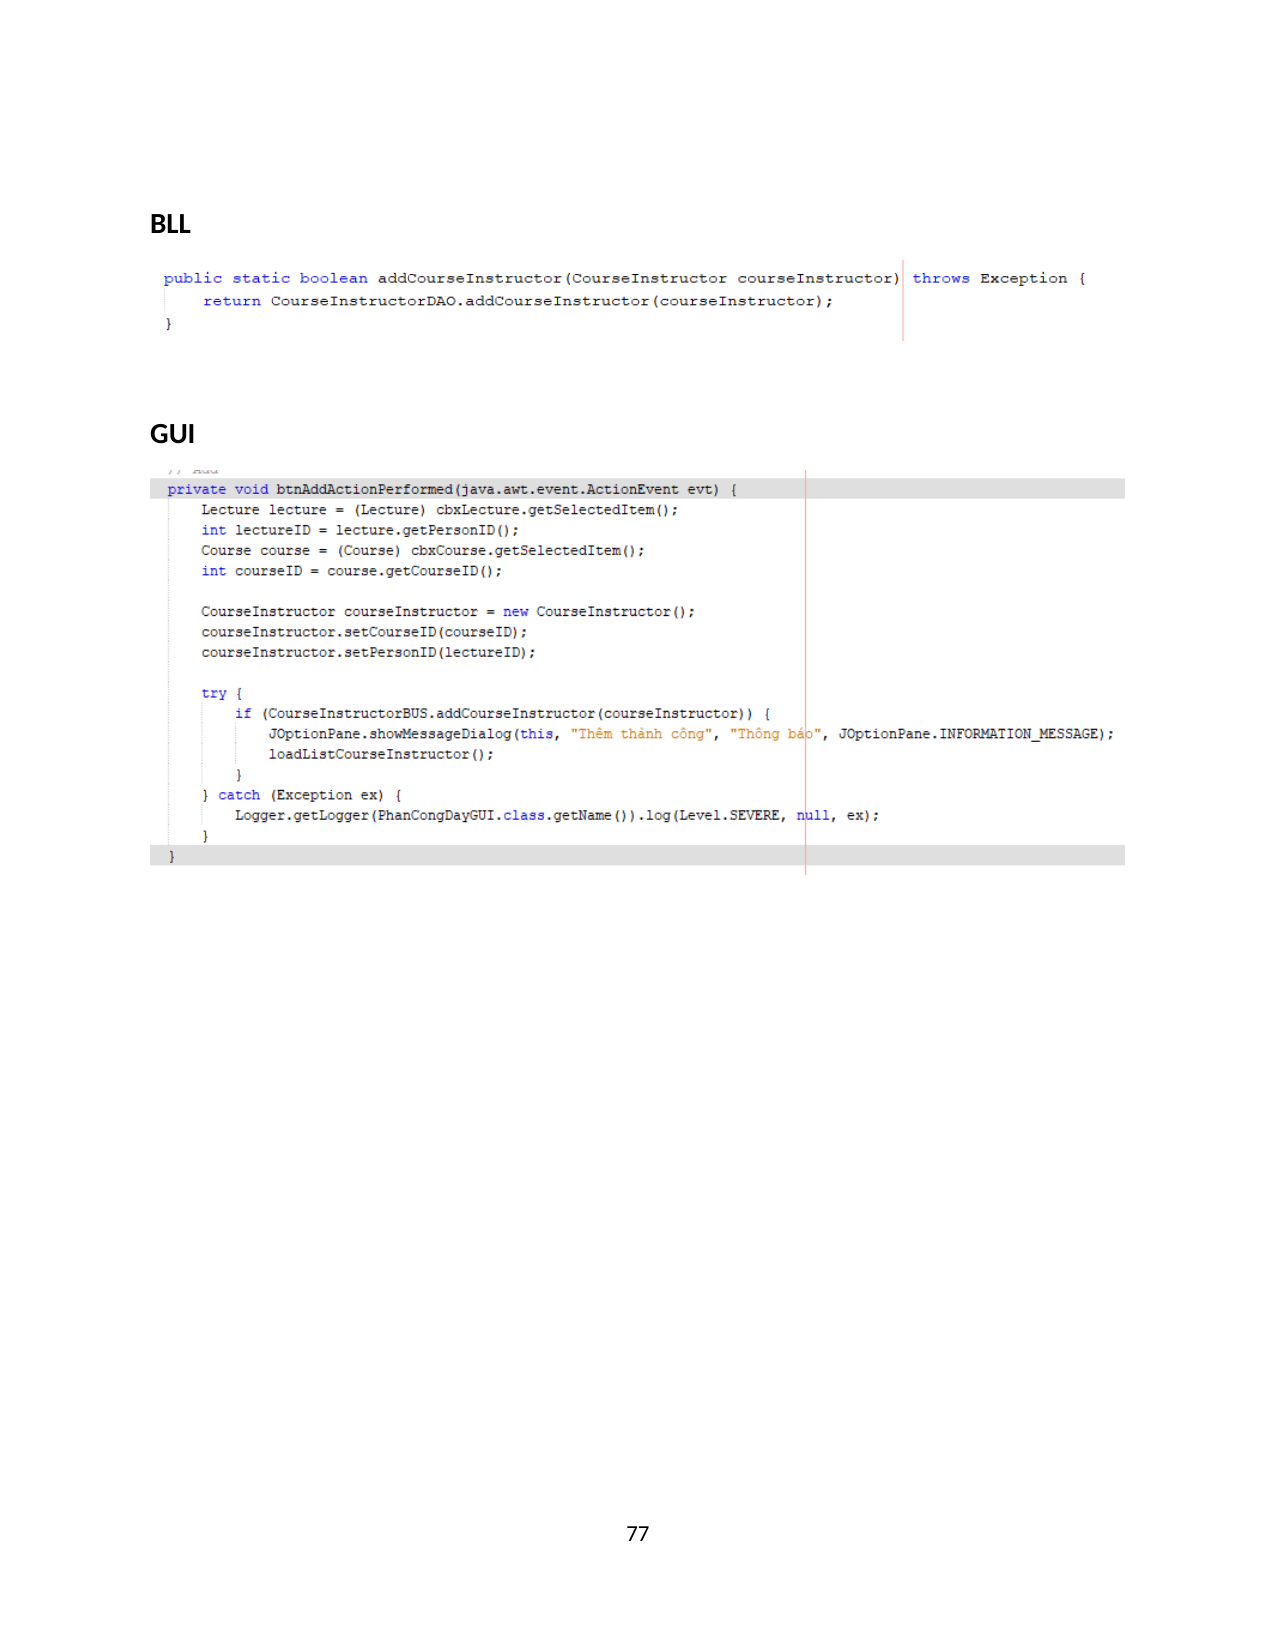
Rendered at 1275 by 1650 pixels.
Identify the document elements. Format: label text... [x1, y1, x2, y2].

picture [150, 260, 1125, 341]
text BLL [150, 205, 1125, 241]
text GUI [150, 415, 1125, 451]
picture [150, 470, 1125, 875]
